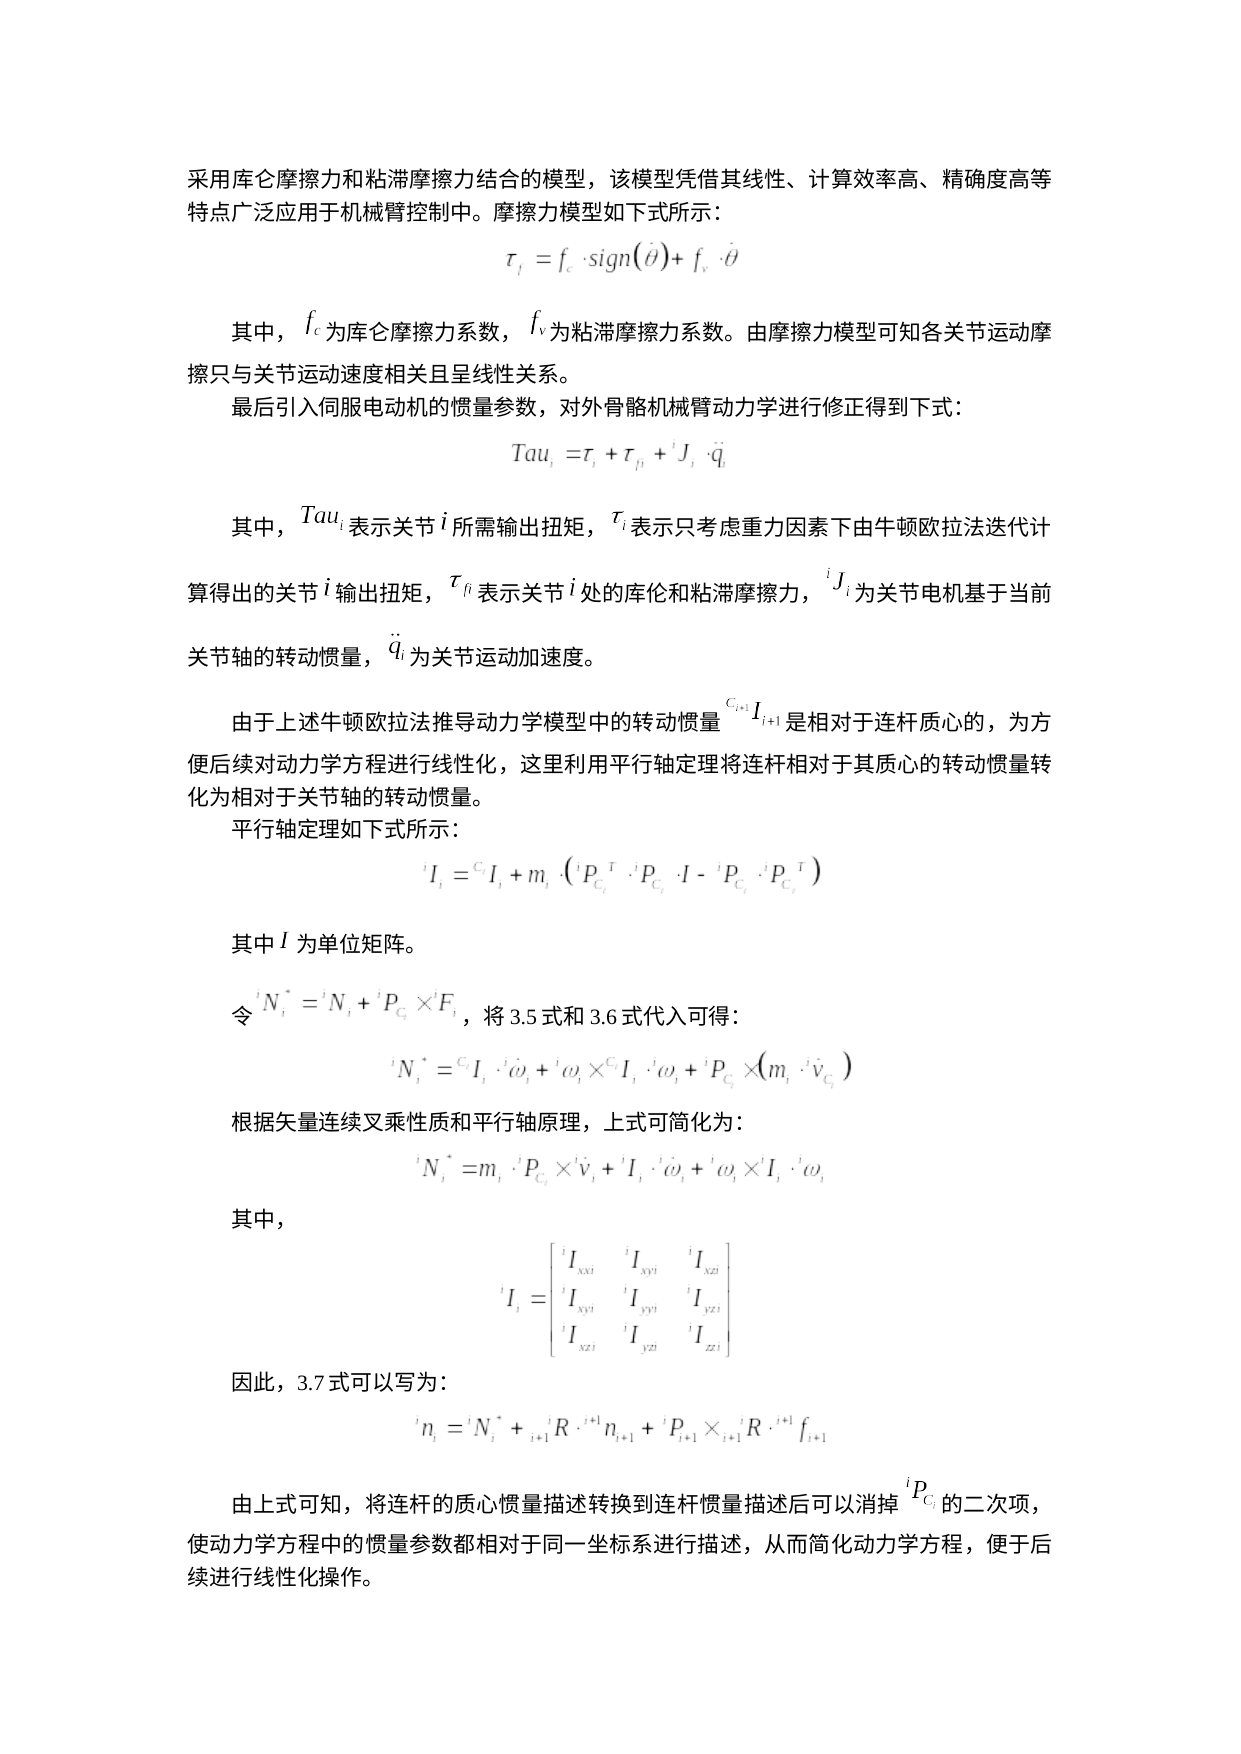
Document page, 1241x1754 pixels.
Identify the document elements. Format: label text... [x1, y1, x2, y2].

text 令，将3.5式和3.6式代入可得： [187, 974, 1053, 1039]
text 最后引入伺服电动机的惯量参数，对外骨骼机械臂动力学进行修正得到下式： [187, 389, 1053, 422]
text 其中，表示关节所需输出扭矩，表示只考虑重力因素下由牛顿欧拉法迭代计算得出的关节输出扭矩，表示关节处的库伦和粘滞摩擦力，为关节电机基于当前关节轴的转动惯量，为关节运动加速度。 [187, 487, 1053, 682]
text 平行轴定理如下式所示： [187, 812, 1053, 844]
text 由于上述牛顿欧拉法推导动力学模型中的转动惯量是相对于连杆质心的，为方便后续对动力学方程进行线性化，这里利用平行轴定理将连杆相对于其质心的转动惯量转化为相对于关节轴的转动惯量。 [187, 682, 1053, 812]
text 其中， [187, 1202, 1053, 1234]
text 根据矢量连续叉乘性质和平行轴原理，上式可简化为： [187, 1104, 1053, 1137]
text 其中，为库仑摩擦力系数，为粘滞摩擦力系数。由摩擦力模型可知各关节运动摩擦只与关节运动速度相关且呈线性关系。 [187, 292, 1053, 389]
text 因此，3.7式可以写为： [187, 1364, 1053, 1397]
text 其中为单位矩阵。 [187, 909, 1053, 974]
text 由上式可知，将连杆的质心惯量描述转换到连杆惯量描述后可以消掉的二次项，使动力学方程中的惯量参数都相对于同一坐标系进行描述，从而简化动力学方程，便于后续进行线性化操作。 [187, 1462, 1053, 1592]
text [187, 162, 1053, 227]
